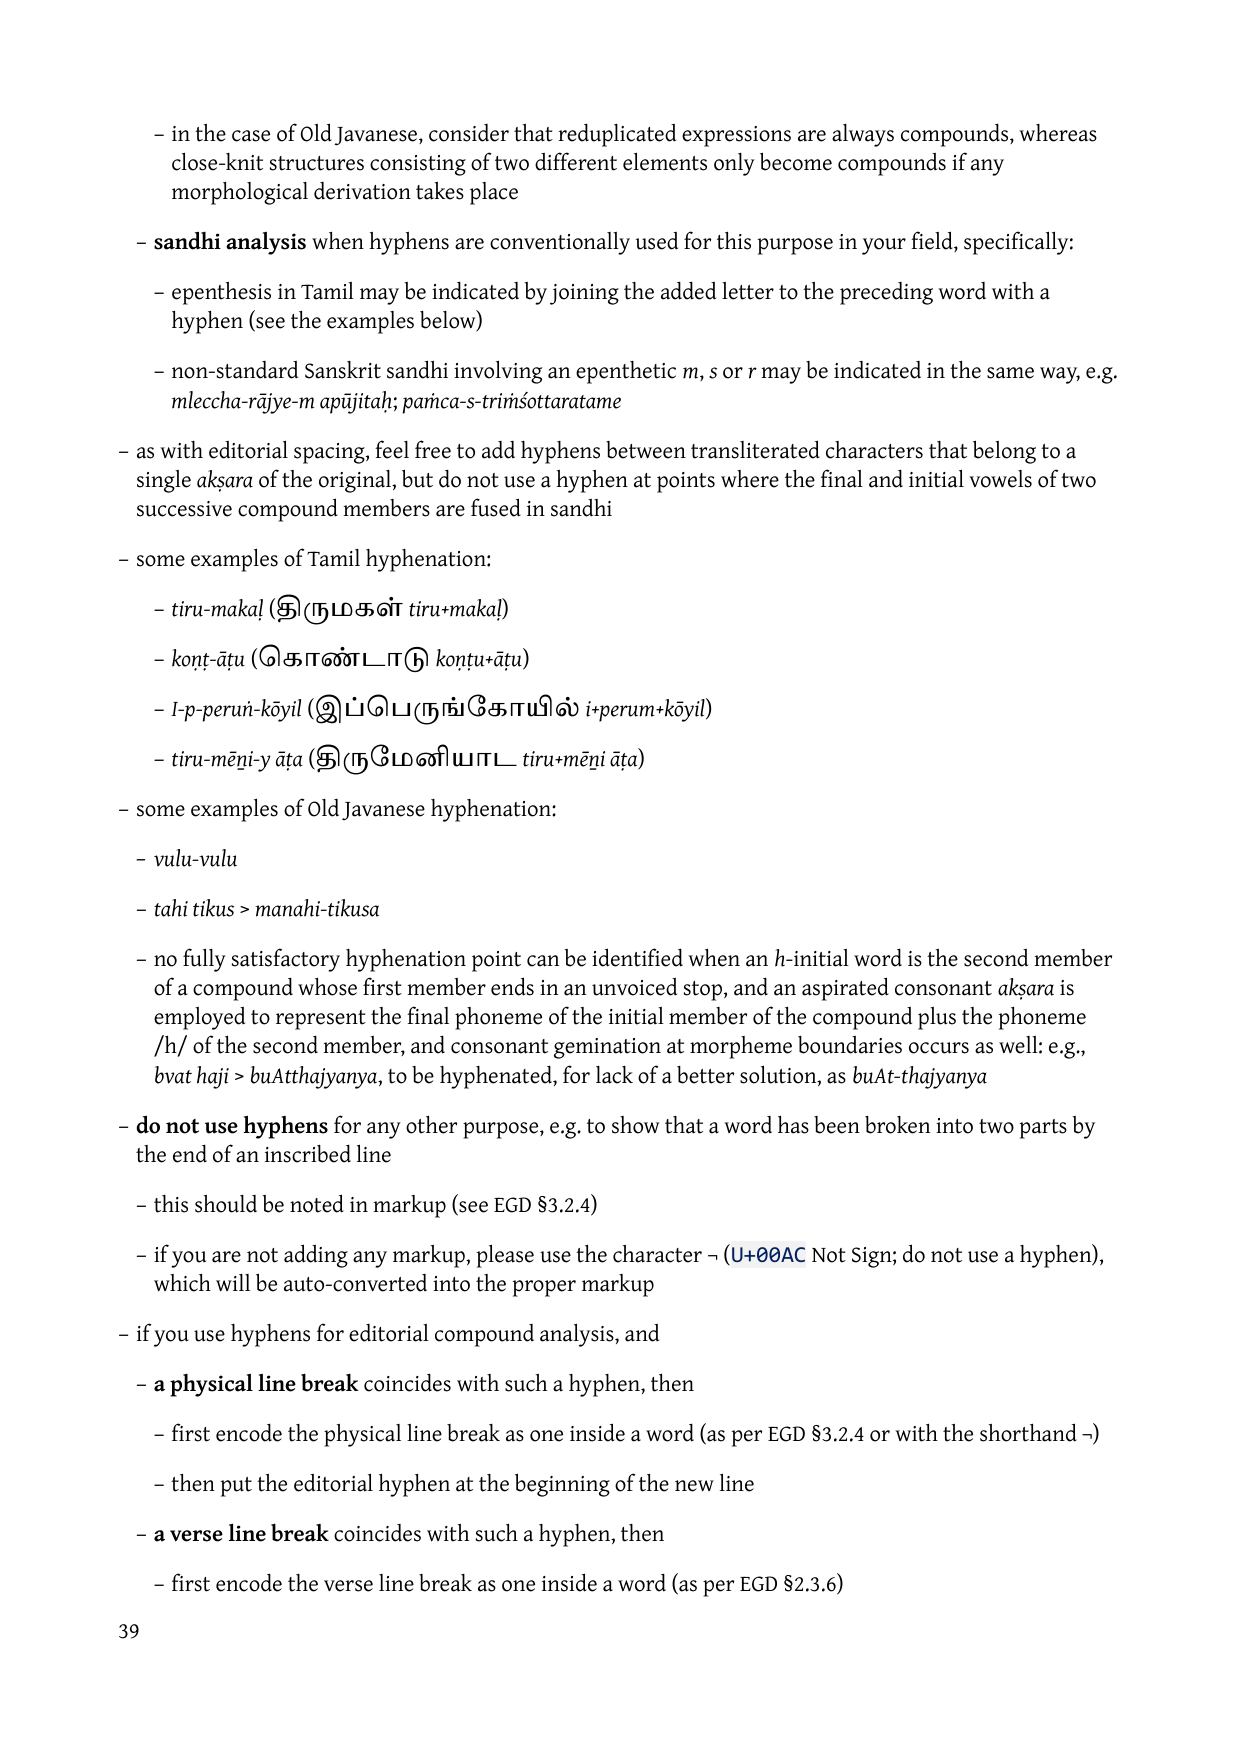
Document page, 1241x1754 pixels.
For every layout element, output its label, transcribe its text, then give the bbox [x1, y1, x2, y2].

list this should be noted in markup (see EGD §3.2.4) [136, 1189, 1122, 1218]
list non-standard Sanskrit sandhi involving an epenthetic m, s or r may be indicated in the same way, e.g. mleccha-rājye-m apūjitaḥ; paṁca-s-triṁśottaratame [153, 356, 1122, 414]
list first encode the physical line break as one inside a word (as per EGD §3.2.4 or with the shorthand ¬) [153, 1418, 1122, 1447]
list a verse line break coincides with such a hyphen, then [136, 1518, 1122, 1547]
list epenthesis in Tamil may be indicated by joining the added letter to the preceding word with a hyphen (see the examples below) [153, 276, 1122, 335]
list koṇṭ-āṭu (கொண்டாடு koṇṭu+āṭu) [153, 643, 1122, 672]
list tiru-mēṉi-y āṭa (திருமேனியாட tiru+mēṉi āṭa) [153, 743, 1122, 772]
list first encode the verse line break as one inside a word (as per EGD §2.3.6) [153, 1568, 1122, 1597]
list I-p-peruṅ-kōyil (இப்பெருங்கோயில் i+perum+kōyil) [153, 693, 1122, 722]
list some examples of Tamil hyphenation: [118, 543, 1122, 572]
list if you use hyphens for editorial compound analysis, and [118, 1318, 1122, 1347]
list as with editorial spacing, feel free to add hyphens between transliterated characters that belong to a single akṣara of the original, but do not use a hyphen at points where the final and initial vowels of two successive compound members are fused in sandhi [118, 435, 1122, 522]
list sandhi analysis when hyphens are conventionally used for this purpose in your field, specifically: [136, 226, 1122, 256]
list no fully satisfactory hyphenation point can be identified when an h-initial word is the second member of a compound whose first member ends in an unvoiced stop, and an aspirated consonant akṣara is employed to represent the final phoneme of the initial member of the compound plus the phoneme /h/ of the second member, and consonant gemination at morpheme boundaries occurs as well: e.g., bvat haji > buAtthajyanya, to be hyphenated, for lack of a better solution, as buAt-thajyanya [136, 943, 1122, 1089]
list vulu-vulu [136, 843, 1122, 872]
list do not use hyphens for any other purpose, e.g. to show that a word has been broken into two parts by the end of an inscribed line [118, 1110, 1122, 1168]
list a physical line break coincides with such a hyphen, then [136, 1368, 1122, 1397]
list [153, 1468, 1122, 1497]
list if you are not adding any markup, please use the character ¬ (U+00AC Not Sign; do not use a hyphen), which will be auto-converted into the proper markup [136, 1239, 1122, 1297]
list tiru-makaḷ (திருமகள் tiru+makaḷ) [153, 593, 1122, 622]
list tahi tikus > manahi-tikusa [136, 893, 1122, 922]
list in the case of Old Javanese, consider that reduplicated expressions are always compounds, whereas close-knit structures consisting of two different elements only become compounds if any morphological derivation takes place [153, 118, 1122, 206]
list some examples of Old Javanese hyphenation: [118, 793, 1122, 822]
